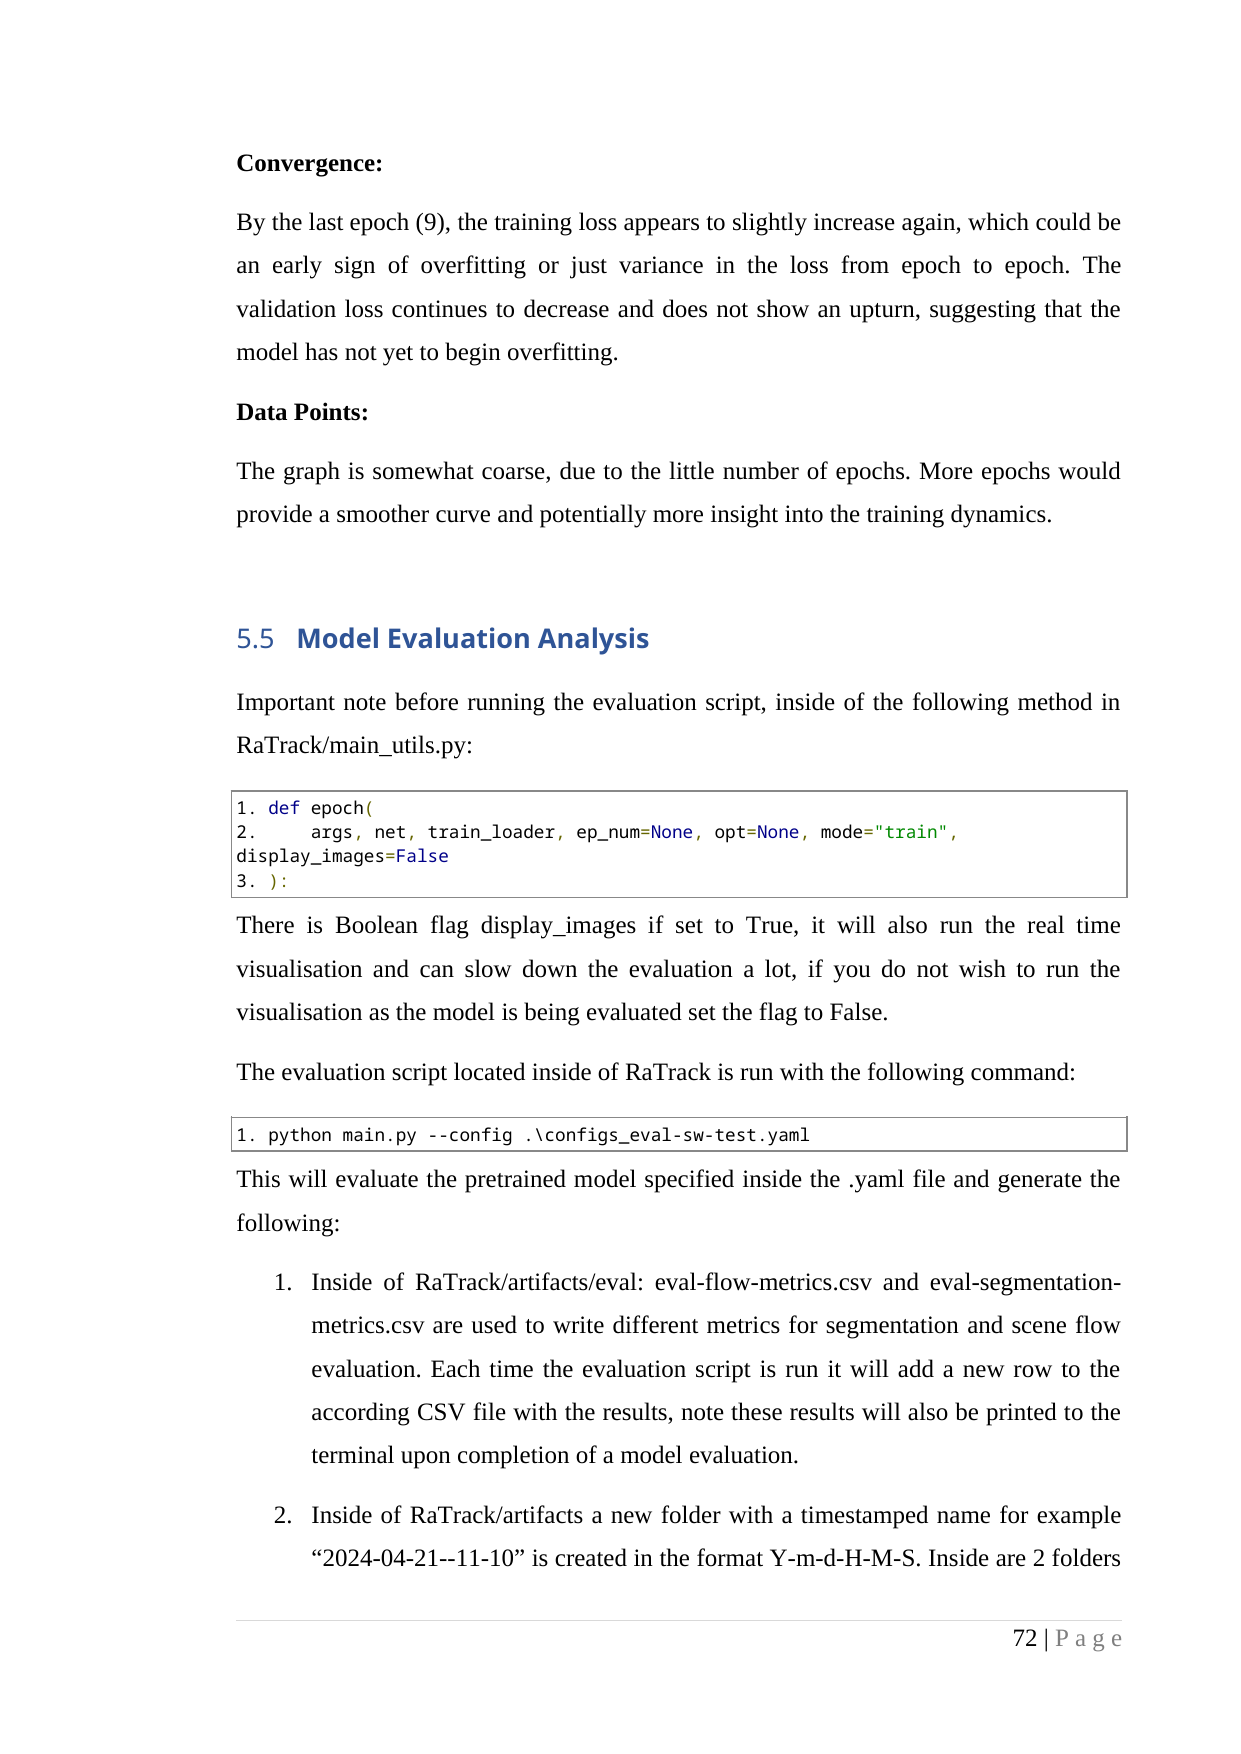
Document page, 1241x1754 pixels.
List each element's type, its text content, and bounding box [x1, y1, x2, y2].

text 2. args, net, train_loader, ep_num=None, opt=None, mode="train", display_images=False [236, 820, 1122, 862]
text 3. ): [232, 862, 1126, 897]
list Inside of RaTrack/artifacts/eval: eval-flow-metrics.csv and eval-segmentation-metrics.csv are used to write different metrics for segmentation and scene flow evaluation. Each time the evaluation script is run it will add a new row to the according CSV file with the results, note these results will also be printed to the terminal upon completion of a model evaluation. [274, 1267, 1122, 1469]
text By the last epoch (9), the training loss appears to slightly increase again, which could be an early sign of overfitting or just variance in the loss from epoch to epoch. The validation loss continues to decrease and does not show an upturn, suggesting that the model has not yet to begin overfitting. [236, 207, 1122, 366]
text Important note before running the evaluation script, inside of the following method in RaTrack/main_utils.py: [236, 687, 1122, 759]
text There is Boolean flag display_images if set to True, it will also run the real time visualisation and can slow down the evaluation a lot, if you do not wish to run the visualisation as the model is being evaluated set the flag to False. [236, 911, 1122, 1026]
text Convergence: [236, 148, 1122, 176]
text 1. python main.py --config .\configs_eval-sw-test.yaml [232, 1118, 1126, 1150]
subtitle Model Evaluation Analysis [236, 619, 1122, 656]
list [274, 1500, 1122, 1572]
text The graph is somewhat coarse, due to the little number of epochs. More epochs would provide a smoother curve and potentially more insight into the training dynamics. [236, 456, 1122, 528]
text The evaluation script located inside of RaTrack is run with the following command: [236, 1057, 1122, 1085]
text Data Points: [236, 397, 1122, 425]
text This will evaluate the pretrained model specified inside the .yaml file and generate the following: [236, 1164, 1122, 1236]
text 1. def epoch( [232, 792, 1126, 820]
